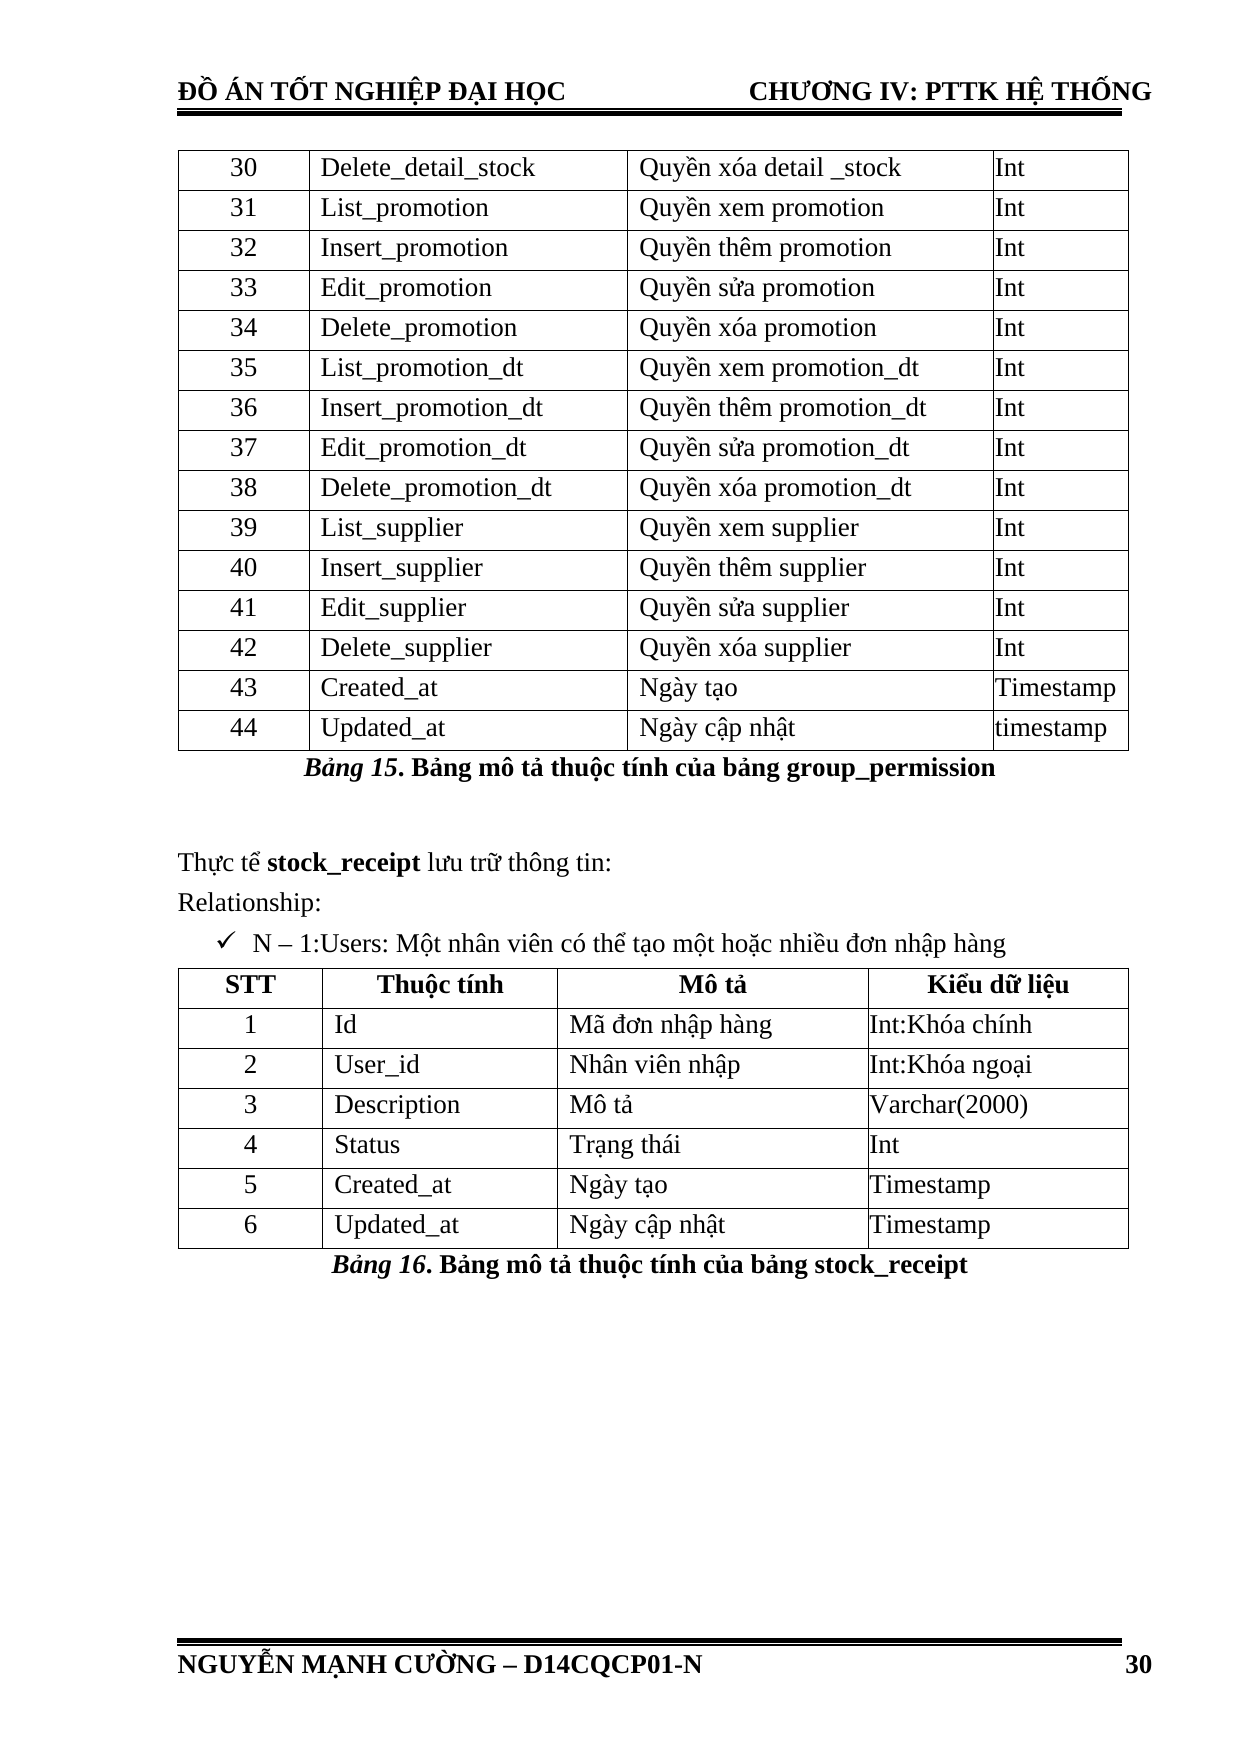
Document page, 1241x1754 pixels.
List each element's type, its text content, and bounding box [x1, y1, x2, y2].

table_cell Int:Khóa ngoại [869, 1049, 1128, 1087]
table_cell Int [994, 311, 1128, 350]
table_cell Int [994, 191, 1128, 230]
table_cell Status [323, 1129, 557, 1167]
text Relationship: [177, 886, 1122, 917]
table_cell Int [994, 591, 1128, 630]
table_cell Delete_supplier [310, 631, 627, 670]
table_cell 5 [179, 1169, 322, 1207]
table_cell Delete_detail_stock [310, 151, 627, 190]
table_cell 6 [179, 1209, 322, 1247]
table_cell 32 [179, 231, 309, 270]
table_cell 3 [179, 1089, 322, 1127]
table_cell 35 [179, 351, 309, 390]
table_cell 4 [179, 1129, 322, 1167]
table_cell Nhân viên nhập [558, 1049, 868, 1087]
table_cell 31 [179, 191, 309, 230]
table_cell Insert_supplier [310, 551, 627, 590]
table_cell 1 [179, 1009, 322, 1047]
table_cell Edit_promotion [310, 271, 627, 310]
table_cell 43 [179, 671, 309, 710]
table_cell Int [994, 151, 1128, 190]
table_cell 36 [179, 391, 309, 430]
text Bảng . Bảng mô tả thuộc tính của bảng group_permission [177, 751, 1122, 782]
table_cell 2 [179, 1049, 322, 1087]
table_cell Delete_promotion [310, 311, 627, 350]
table_cell 33 [179, 271, 309, 310]
table_header STT [179, 969, 322, 1007]
table_cell Quyền sửa promotion [628, 271, 993, 310]
table_cell Edit_supplier [310, 591, 627, 630]
table_cell Quyền sửa supplier [628, 591, 993, 630]
table_cell Updated_at [323, 1209, 557, 1247]
table_cell Int [994, 631, 1128, 670]
table_cell Timestamp [869, 1209, 1128, 1247]
table_cell 42 [179, 631, 309, 670]
table_cell Timestamp [869, 1169, 1128, 1207]
table_cell Varchar(2000) [869, 1089, 1128, 1127]
table_cell Mã đơn nhập hàng [558, 1009, 868, 1047]
table_cell Timestamp [994, 671, 1128, 710]
table_cell Edit_promotion_dt [310, 431, 627, 470]
table_cell Created_at [310, 671, 627, 710]
table_cell Quyền xóa promotion [628, 311, 993, 350]
table_cell List_promotion [310, 191, 627, 230]
table_cell Int [994, 231, 1128, 270]
table_cell Quyền xóa detail _stock [628, 151, 993, 190]
table_cell Int [994, 351, 1128, 390]
table_cell 39 [179, 511, 309, 550]
table_header Kiểu dữ liệu [869, 969, 1128, 1007]
table_header Thuộc tính [323, 969, 557, 1007]
table_cell Int [869, 1129, 1128, 1167]
text Bảng . Bảng mô tả thuộc tính của bảng stock_receipt [177, 1249, 1122, 1279]
table_cell Int [994, 271, 1128, 310]
table_cell Ngày cập nhật [628, 711, 993, 750]
table_cell Int [994, 471, 1128, 510]
table_cell Delete_promotion_dt [310, 471, 627, 510]
table_cell Int [994, 431, 1128, 470]
table_cell Quyền thêm promotion [628, 231, 993, 270]
table_cell List_supplier [310, 511, 627, 550]
table_cell User_id [323, 1049, 557, 1087]
table_cell Int:Khóa chính [869, 1009, 1128, 1047]
table_cell 44 [179, 711, 309, 750]
table_cell Quyền xem promotion_dt [628, 351, 993, 390]
table_cell Quyền xem promotion [628, 191, 993, 230]
text Thực tể stock_receipt lưu trữ thông tin: [177, 846, 1122, 877]
list N – 1:Users: Một nhân viên có thể tạo một hoặc nhiều đơn nhập hàng [215, 927, 1122, 958]
table_cell Quyền sửa promotion_dt [628, 431, 993, 470]
table_cell 41 [179, 591, 309, 630]
table_header Mô tả [558, 969, 868, 1007]
table_cell Quyền xóa supplier [628, 631, 993, 670]
table_cell Id [323, 1009, 557, 1047]
table_cell Created_at [323, 1169, 557, 1207]
table_cell Int [994, 391, 1128, 430]
table_cell Mô tả [558, 1089, 868, 1127]
table_cell timestamp [994, 711, 1128, 750]
table_cell Description [323, 1089, 557, 1127]
table_cell Trạng thái [558, 1129, 868, 1167]
table_cell 34 [179, 311, 309, 350]
table_cell 40 [179, 551, 309, 590]
table_cell Quyền thêm supplier [628, 551, 993, 590]
table_cell 30 [179, 151, 309, 190]
table_cell Insert_promotion [310, 231, 627, 270]
table_cell List_promotion_dt [310, 351, 627, 390]
table_cell 38 [179, 471, 309, 510]
table_cell 37 [179, 431, 309, 470]
table_cell Ngày tạo [558, 1169, 868, 1207]
table_cell Quyền xóa promotion_dt [628, 471, 993, 510]
table_cell Updated_at [310, 711, 627, 750]
table_cell Quyền thêm promotion_dt [628, 391, 993, 430]
table_cell Quyền xem supplier [628, 511, 993, 550]
table_cell Insert_promotion_dt [310, 391, 627, 430]
table_cell Int [994, 551, 1128, 590]
table_cell Ngày cập nhật [558, 1209, 868, 1247]
table_cell Int [994, 511, 1128, 550]
table_cell Ngày tạo [628, 671, 993, 710]
